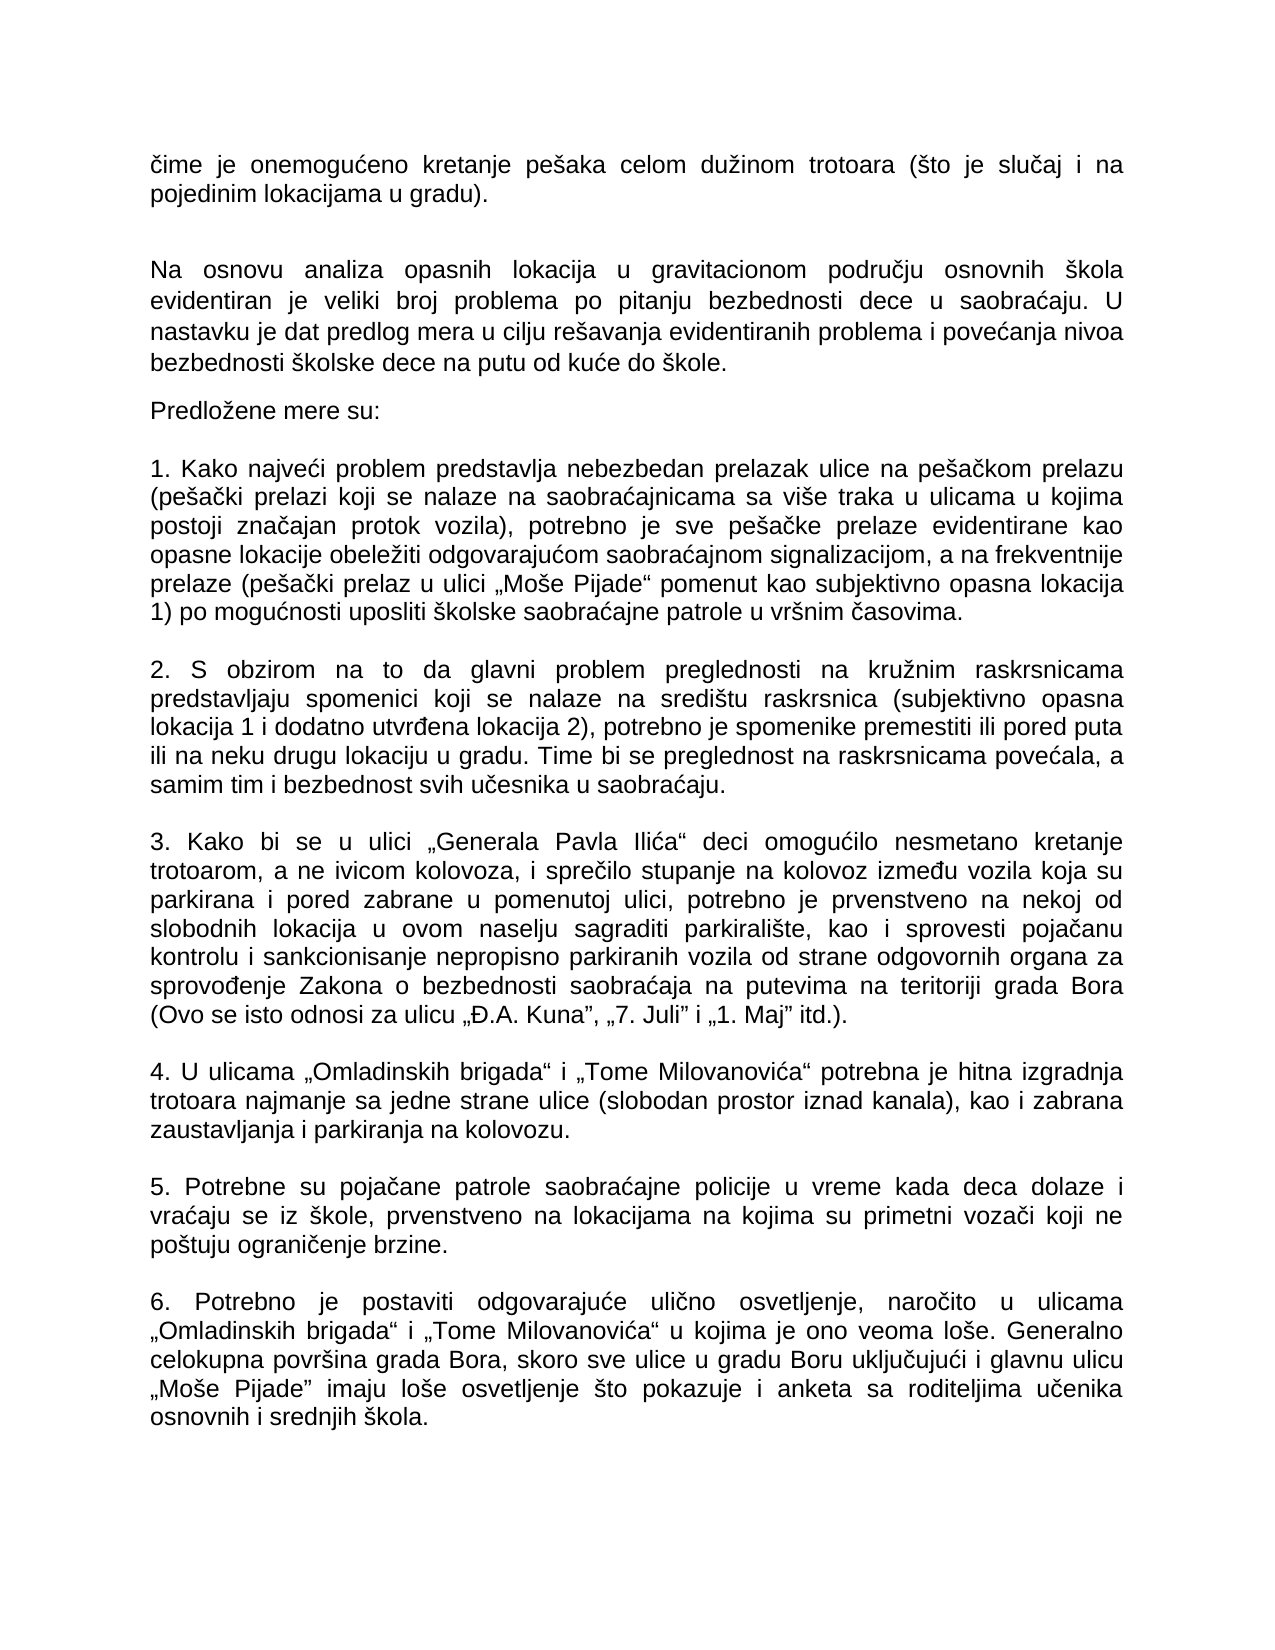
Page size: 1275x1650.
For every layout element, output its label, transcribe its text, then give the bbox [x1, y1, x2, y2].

text 6. Potrebno je postaviti odgovarajuće ulično osvetljenje, naročito u ulicama „Omladinskih brigada“ i „Tome Milovanovića“ u kojima je ono veoma loše. Generalno celokupna površina grada Bora, skoro sve ulice u gradu Boru uključujući i glavnu ulicu „Moše Pijade” imaju loše osvetljenje što pokazuje i anketa sa roditeljima učenika osnovnih i srednjih škola. [150, 1287, 1125, 1431]
text 4. U ulicama „Omladinskih brigada“ i „Tome Milovanovića“ potrebna je hitna izgradnja trotoara najmanje sa jedne strane ulice (slobodan prostor iznad kanala), kao i zabrana zaustavljanja i parkiranja na kolovozu. [150, 1057, 1125, 1143]
text 2. S obzirom na to da glavni problem preglednosti na kružnim raskrsnicama predstavljaju spomenici koji se nalaze na središtu raskrsnica (subjektivno opasna lokacija 1 i dodatno utvrđena lokacija 2), potrebno je spomenike premestiti ili pored puta ili na neku drugu lokaciju u gradu. Time bi se preglednost na raskrsnicama povećala, a samim tim i bezbednost svih učesnika u saobraćaju. [150, 655, 1125, 798]
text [150, 150, 1125, 207]
text 3. Kako bi se u ulici „Generala Pavla Ilića“ deci omogućilo nesmetano kretanje trotoarom, a ne ivicom kolovoza, i sprečilo stupanje na kolovoz između vozila koja su parkirana i pored zabrane u pomenutoj ulici, potrebno je prvenstveno na nekoj od slobodnih lokacija u ovom naselju sagraditi parkiralište, kao i sprovesti pojačanu kontrolu i sankcionisanje nepropisno parkiranih vozila od strane odgovornih organa za sprovođenje Zakona o bezbednosti saobraćaja na putevima na teritoriji grada Bora (Ovo se isto odnosi za ulicu „Đ.A. Kuna”, „7. Juli” i „1. Maj” itd.). [150, 827, 1125, 1028]
text 5. Potrebne su pojačane patrole saobraćajne policije u vreme kada deca dolaze i vraćaju se iz škole, prvenstveno na lokacijama na kojima su primetni vozači koji ne poštuju ograničenje brzine. [150, 1172, 1125, 1258]
text 1. Kako najveći problem predstavlja nebezbedan prelazak ulice na pešačkom prelazu (pešački prelazi koji se nalaze na saobraćajnicama sa više traka u ulicama u kojima postoji značajan protok vozila), potrebno je sve pešačke prelaze evidentirane kao opasne lokacije obeležiti odgovarajućom saobraćajnom signalizacijom, a na frekventnije prelaze (pešački prelaz u ulici „Moše Pijade“ pomenut kao subjektivno opasna lokacija 1) po mogućnosti uposliti školske saobraćajne patrole u vršnim časovima. [150, 453, 1125, 626]
text Predložene mere su: [150, 396, 1125, 425]
text Na osnovu analiza opasnih lokacija u gravitacionom području osnovnih škola evidentiran je veliki broj problema po pitanju bezbednosti dece u saobraćaju. U nastavku je dat predlog mera u cilju rešavanja evidentiranih problema i povećanja nivoa bezbednosti školske dece na putu od kuće do škole. [150, 255, 1125, 377]
